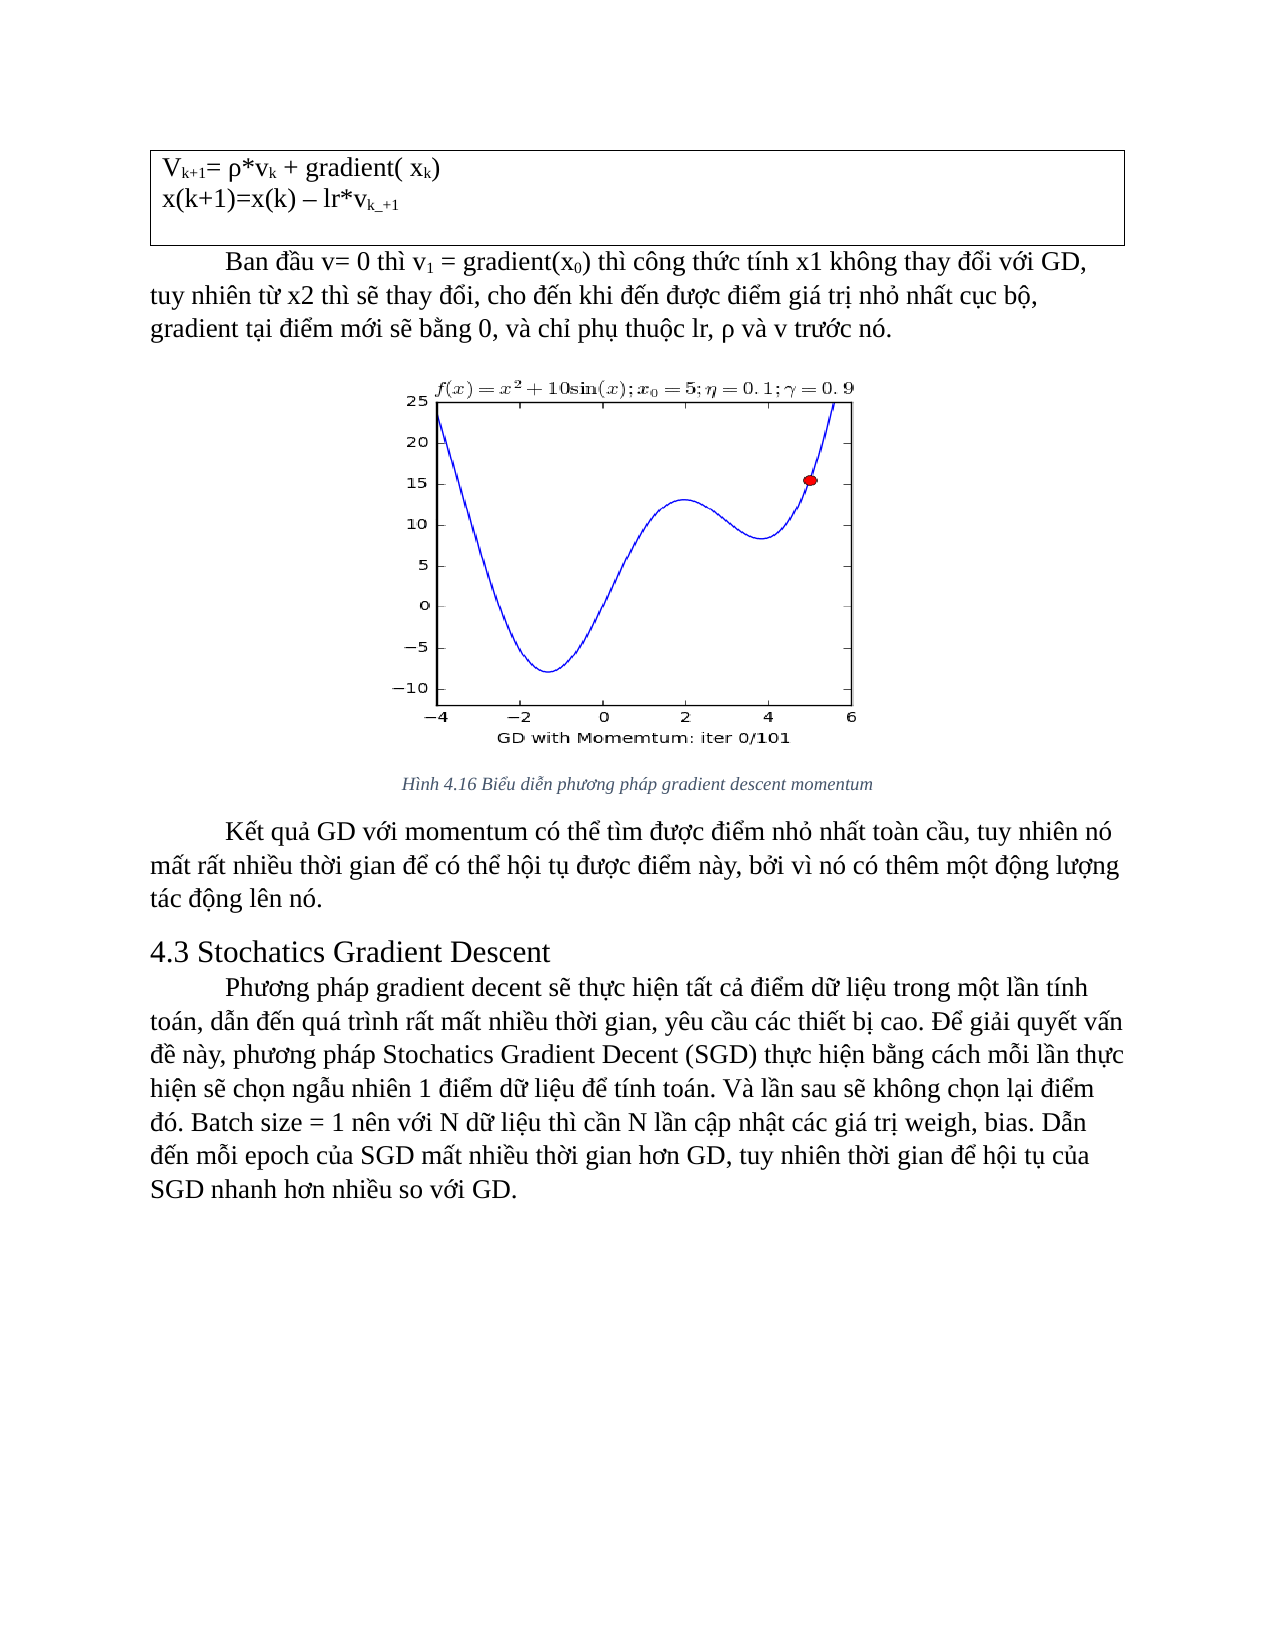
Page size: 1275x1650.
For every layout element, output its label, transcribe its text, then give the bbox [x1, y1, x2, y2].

text Hình 4.16 Biểu diễn phương pháp gradient descent momentum [150, 773, 1125, 795]
text Ban đầu v= 0 thì v1 = gradient(x0) thì công thức tính x1 không thay đổi với GD, tuy nhiên từ x2 thì sẽ thay đổi, cho đến khi đến được điểm giá trị nhỏ nhất cục bộ, gradient tại điểm mới sẽ bằng 0, và chỉ phụ thuộc lr, ρ và v trước nó. [150, 246, 1125, 344]
text Phương pháp gradient decent sẽ thực hiện tất cả điểm dữ liệu trong một lần tính toán, dẫn đến quá trình rất mất nhiều thời gian, yêu cầu các thiết bị cao. Để giải quyết vấn đề này, phương pháp Stochatics Gradient Decent (SGD) thực hiện bằng cách mỗi lần thực hiện sẽ chọn ngẫu nhiên 1 điểm dữ liệu để tính toán. Và lần sau sẽ không chọn lại điểm đó. Batch size = 1 nên với N dữ liệu thì cần N lần cập nhật các giá trị weigh, bias. Dẫn đến mỗi epoch của SGD mất nhiều thời gian hơn GD, tuy nhiên thời gian để hội tụ của SGD nhanh hơn nhiều so với GD. [150, 972, 1125, 1204]
text Kết quả GD với momentum có thể tìm được điểm nhỏ nhất toàn cầu, tuy nhiên nó mất rất nhiều thời gian để có thể hội tụ được điểm này, bởi vì nó có thêm một động lượng tác động lên nó. [150, 816, 1125, 914]
table_header Vk+1= ρ*vk + gradient( xk) x(k+1)=x(k) – lr*vk_+1 [151, 151, 1124, 244]
subtitle 4.3 Stochatics Gradient Descent [150, 933, 1125, 969]
picture [370, 362, 905, 754]
